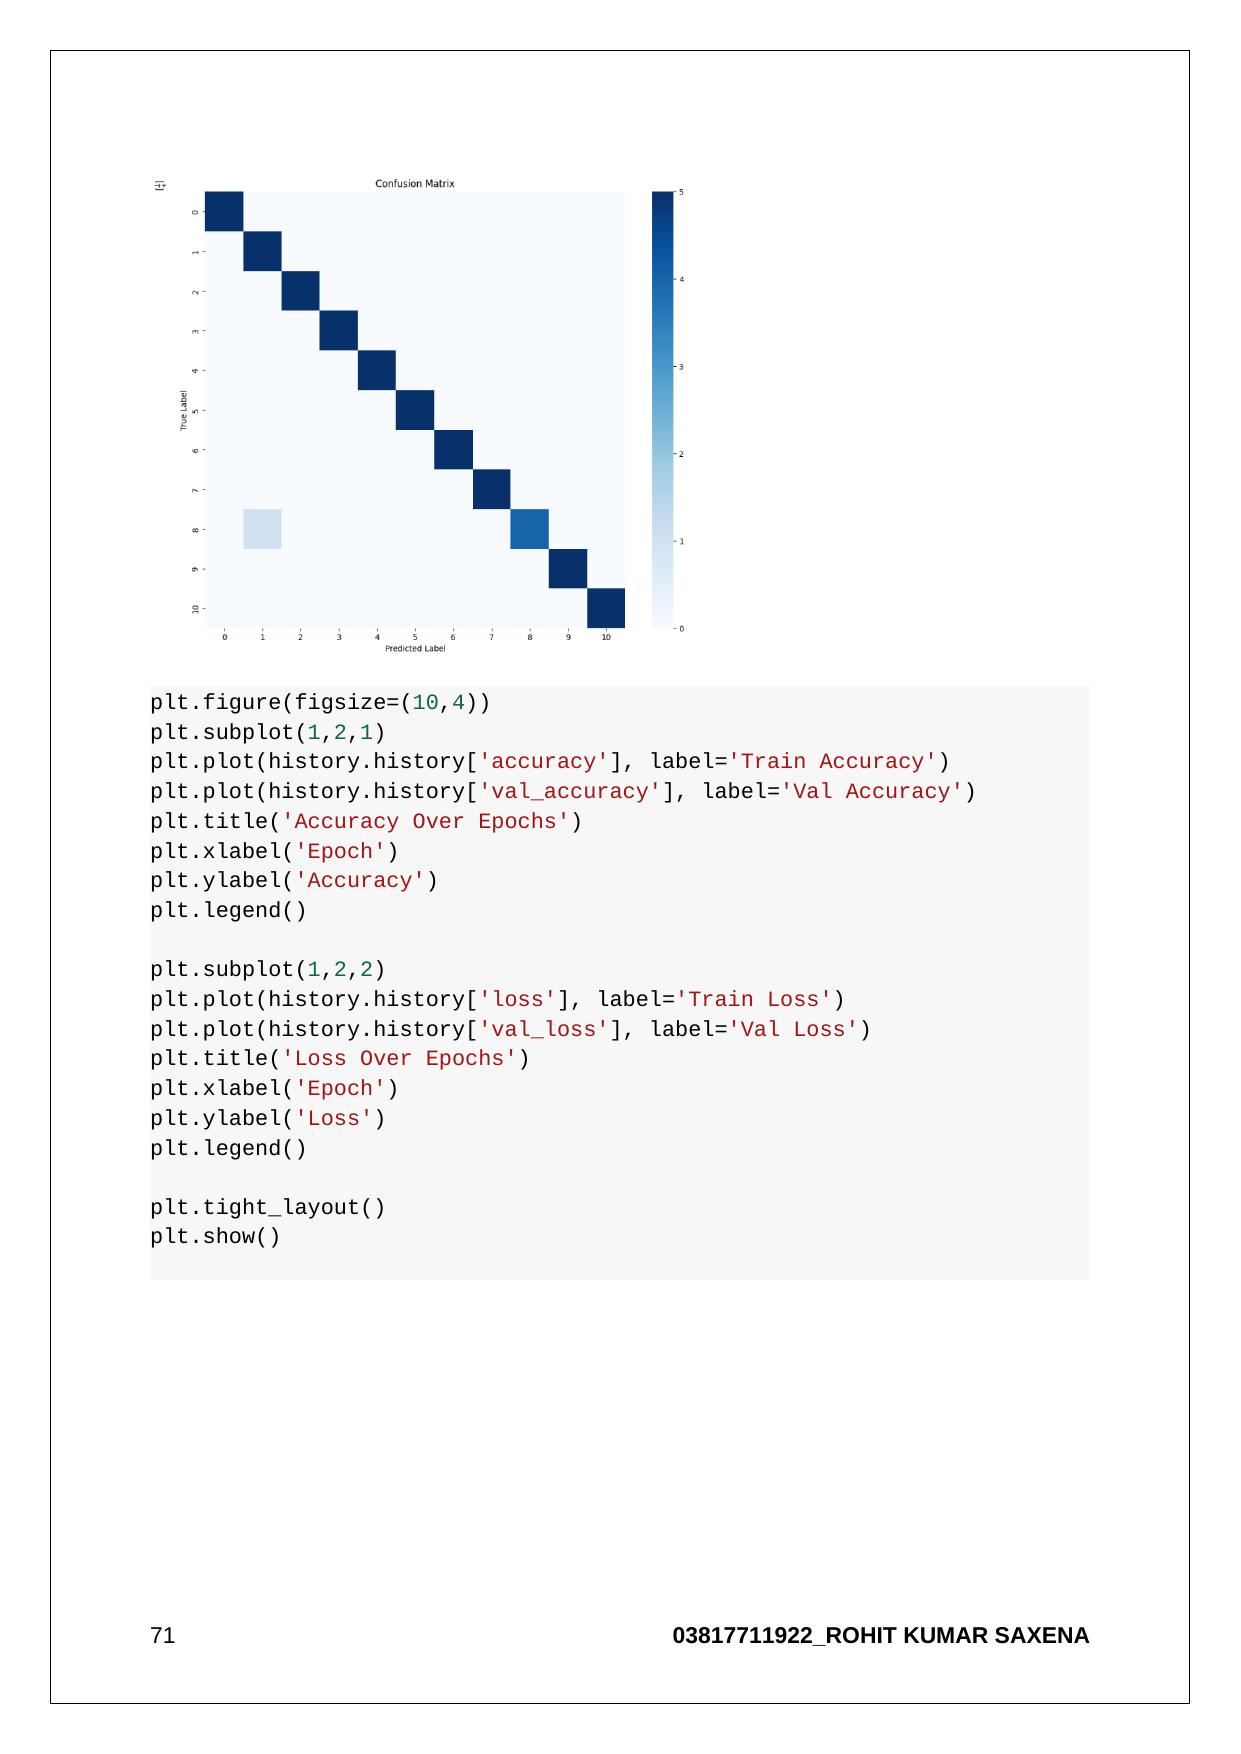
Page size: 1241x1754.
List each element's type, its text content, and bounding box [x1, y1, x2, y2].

text plt.show() [150, 1221, 1090, 1251]
text plt.tight_layout() [150, 1191, 1090, 1221]
text plt.legend() [150, 894, 1090, 924]
text plt.title('Loss Over Epochs') [150, 1043, 1090, 1072]
text plt.plot(history.history['val_accuracy'], label='Val Accuracy') [150, 776, 1090, 805]
text plt.plot(history.history['loss'], label='Train Loss') [150, 983, 1090, 1013]
text plt.figure(figsize=(10,4)) [150, 686, 1090, 716]
picture [150, 177, 693, 653]
text plt.xlabel('Epoch') [150, 1072, 1090, 1102]
text plt.title('Accuracy Over Epochs') [150, 805, 1090, 835]
text plt.plot(history.history['accuracy'], label='Train Accuracy') [150, 746, 1090, 776]
text plt.subplot(1,2,1) [150, 716, 1090, 746]
text plt.ylabel('Accuracy') [150, 864, 1090, 894]
text plt.subplot(1,2,2) [150, 954, 1090, 983]
text plt.plot(history.history['val_loss'], label='Val Loss') [150, 1013, 1090, 1043]
text plt.xlabel('Epoch') [150, 835, 1090, 864]
text plt.ylabel('Loss') [150, 1102, 1090, 1132]
text plt.legend() [150, 1132, 1090, 1161]
